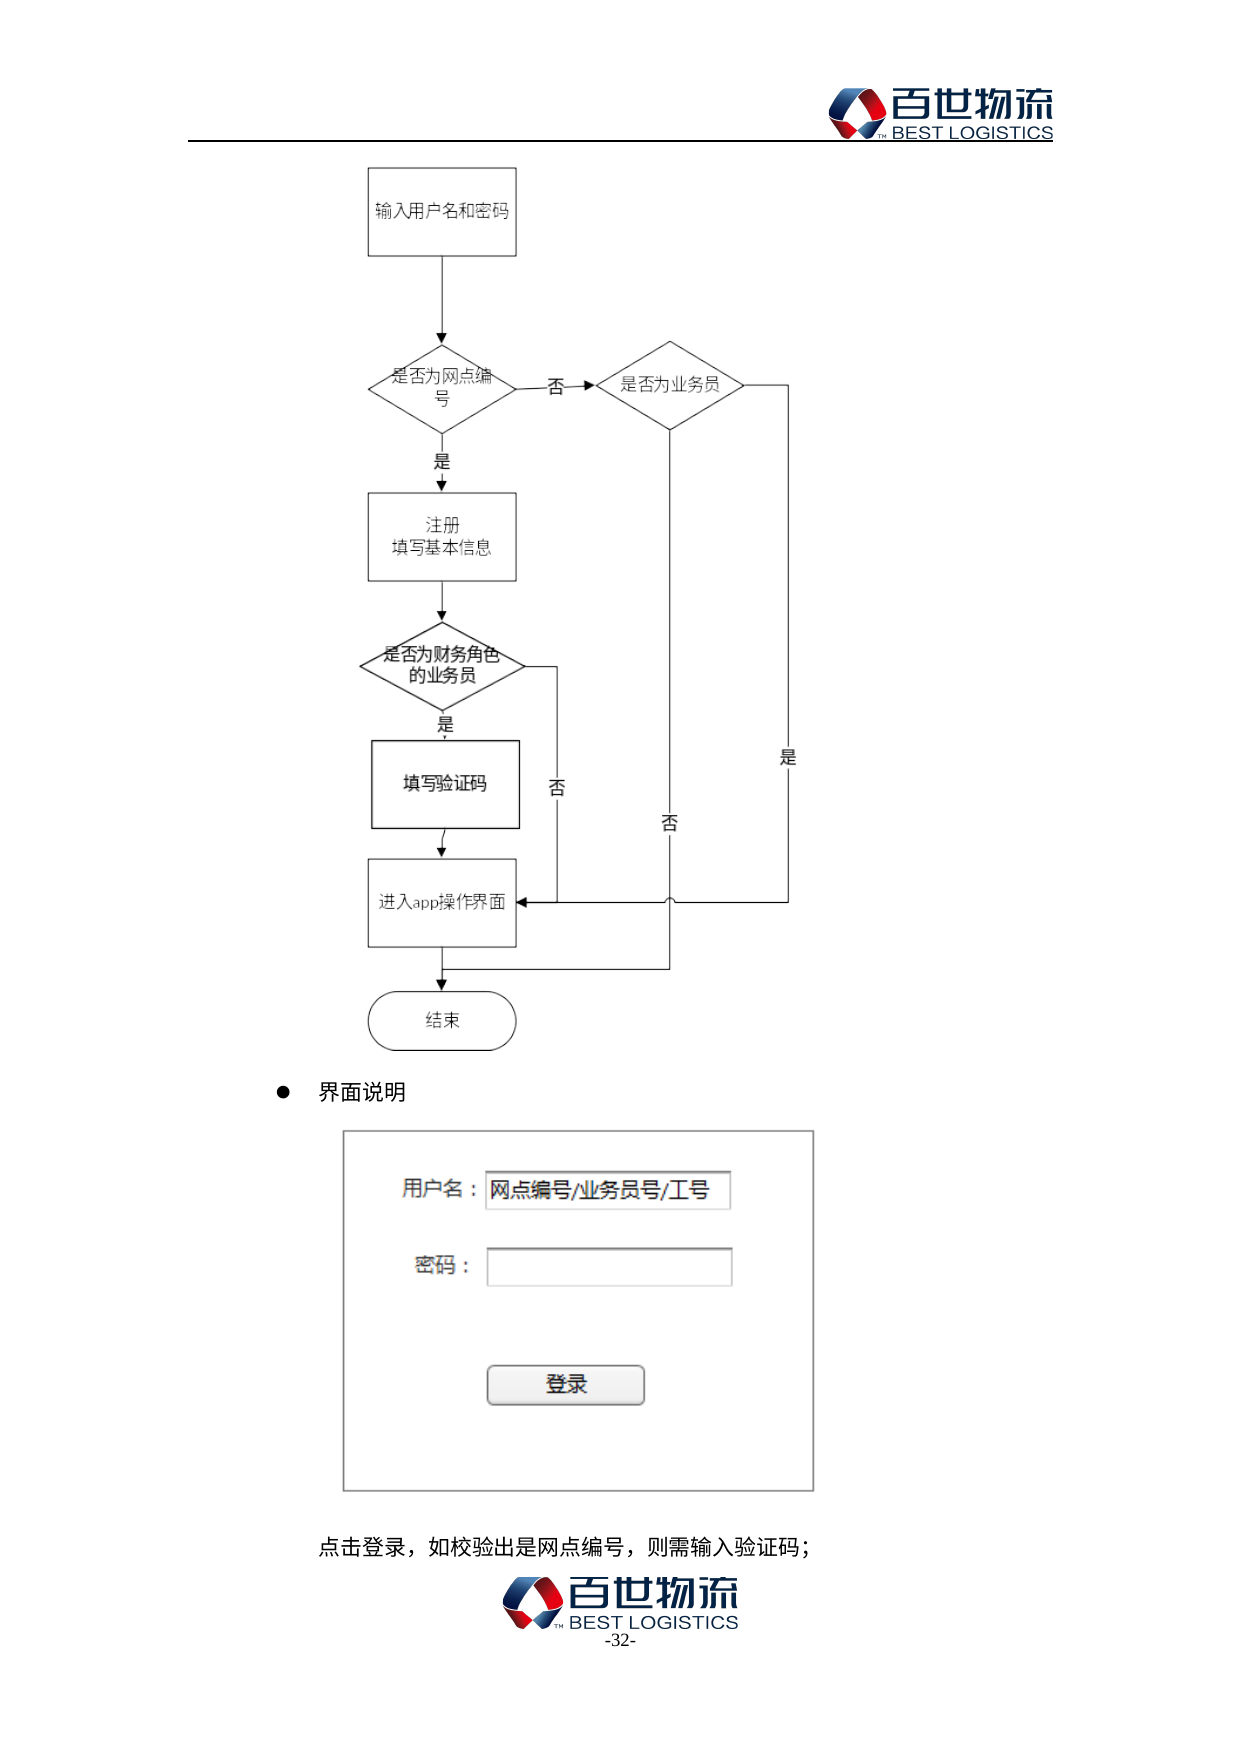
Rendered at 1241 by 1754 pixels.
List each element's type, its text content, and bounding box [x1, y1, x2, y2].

picture [502, 1577, 738, 1629]
picture [318, 1107, 830, 1506]
picture [828, 88, 1053, 139]
list 点击登录，如校验出是网点编号，则需输入验证码； [319, 1530, 1053, 1562]
list 界面说明 [275, 1075, 1053, 1107]
